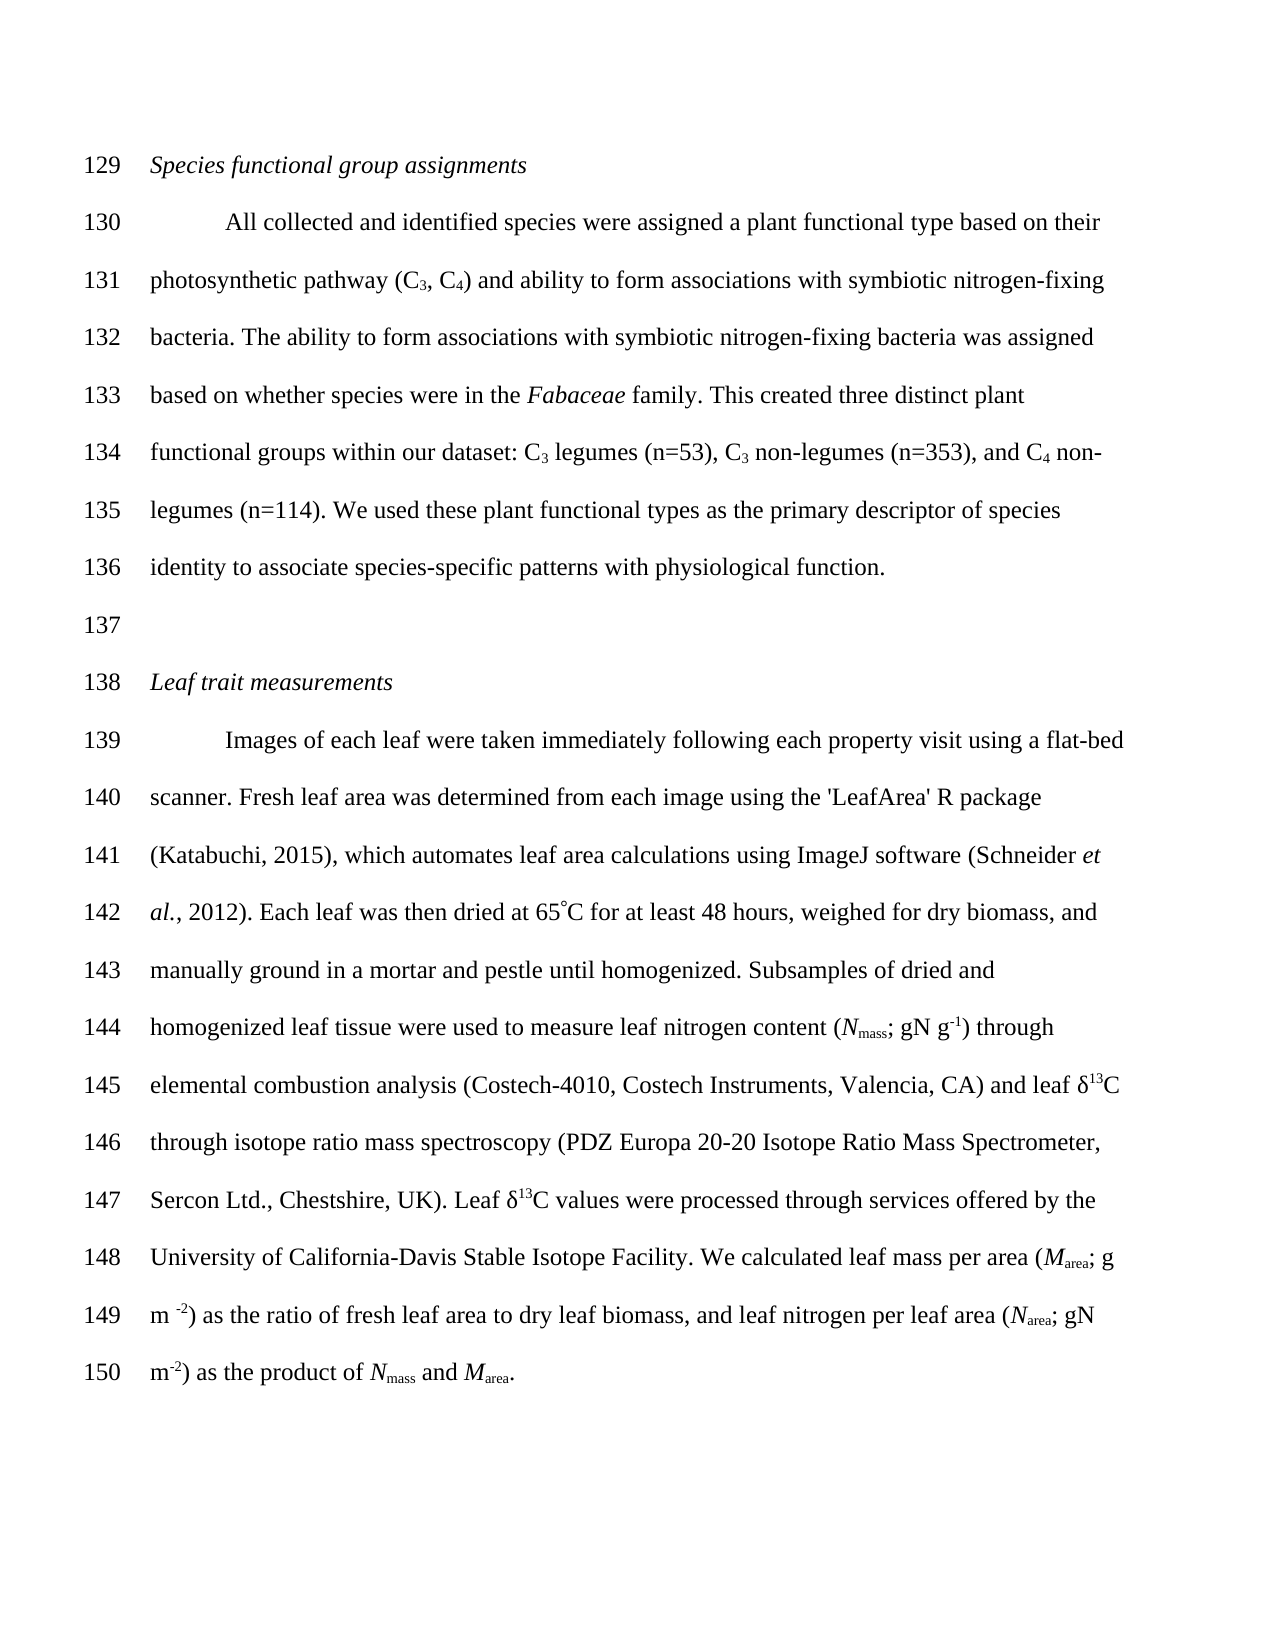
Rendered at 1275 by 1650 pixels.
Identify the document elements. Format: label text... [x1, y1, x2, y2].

text Species functional group assignments [150, 150, 1125, 179]
text Images of each leaf were taken immediately following each property visit using a flat-bed scanner. Fresh leaf area was determined from each image using the 'LeafArea' R package (Katabuchi, 2015), which automates leaf area calculations using ImageJ software (Schneider et al., 2012). Each leaf was then dried at 65C for at least 48 hours, weighed for dry biomass, and manually ground in a mortar and pestle until homogenized. Subsamples of dried and homogenized leaf tissue were used to measure leaf nitrogen content (Nmass; gN g-1) through elemental combustion analysis (Costech-4010, Costech Instruments, Valencia, CA) and leaf δ13C through isotope ratio mass spectroscopy (PDZ Europa 20-20 Isotope Ratio Mass Spectrometer, Sercon Ltd., Chestshire, UK). Leaf δ13C values were processed through services offered by the University of California-Davis Stable Isotope Facility. We calculated leaf mass per area (Marea; g m -2) as the ratio of fresh leaf area to dry leaf biomass, and leaf nitrogen per leaf area (Narea; gN m-2) as the product of Nmass and Marea. [150, 725, 1125, 1386]
text All collected and identified species were assigned a plant functional type based on their photosynthetic pathway (C3, C4) and ability to form associations with symbiotic nitrogen-fixing bacteria. The ability to form associations with symbiotic nitrogen-fixing bacteria was assigned based on whether species were in the Fabaceae family. This created three distinct plant functional groups within our dataset: C3 legumes (n=53), C3 non-legumes (n=353), and C4 non-legumes (n=114). We used these plant functional types as the primary descriptor of species identity to associate species-specific patterns with physiological function. [150, 207, 1125, 581]
text Leaf trait measurements [150, 667, 1125, 696]
